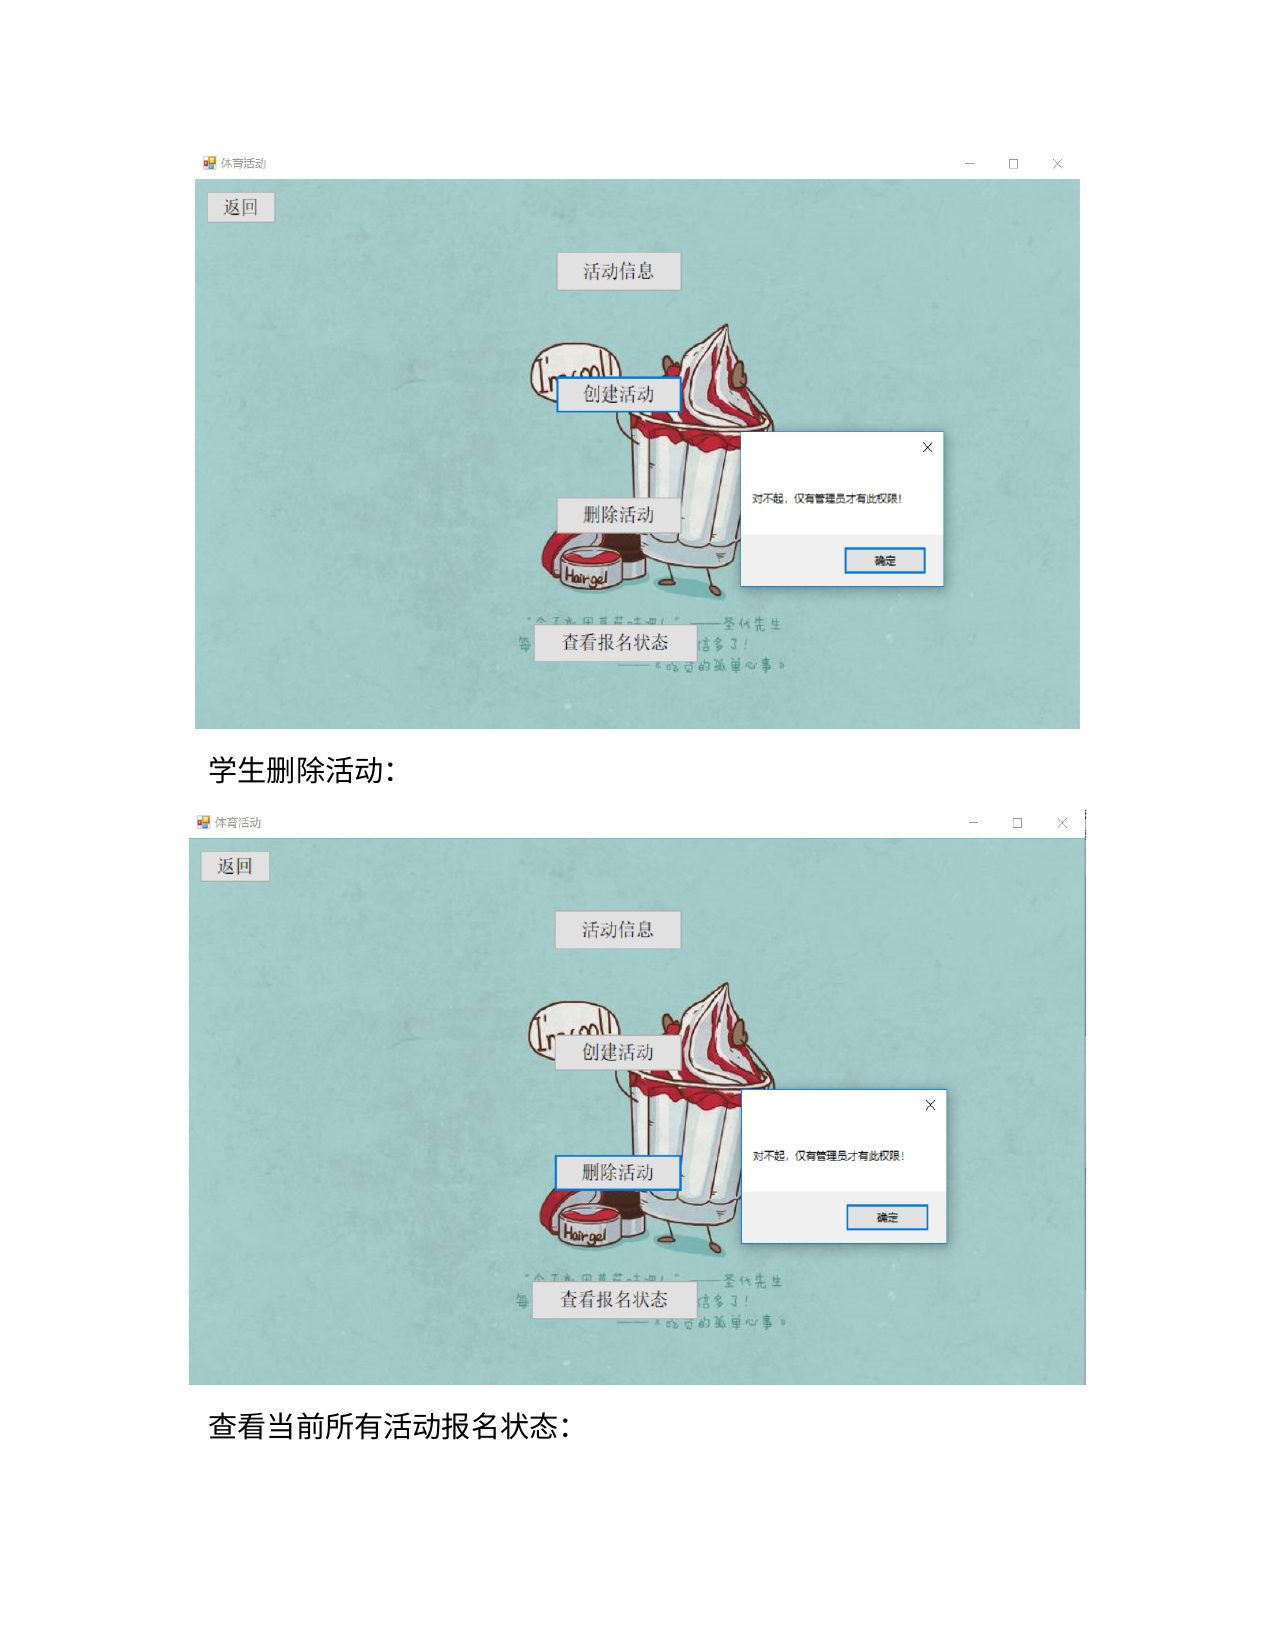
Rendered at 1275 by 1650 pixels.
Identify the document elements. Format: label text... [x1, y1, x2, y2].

text 查看当前所有活动报名状态： [150, 1404, 1125, 1446]
text 学生删除活动： [150, 748, 1125, 790]
picture [195, 150, 1080, 729]
picture [188, 810, 1087, 1385]
